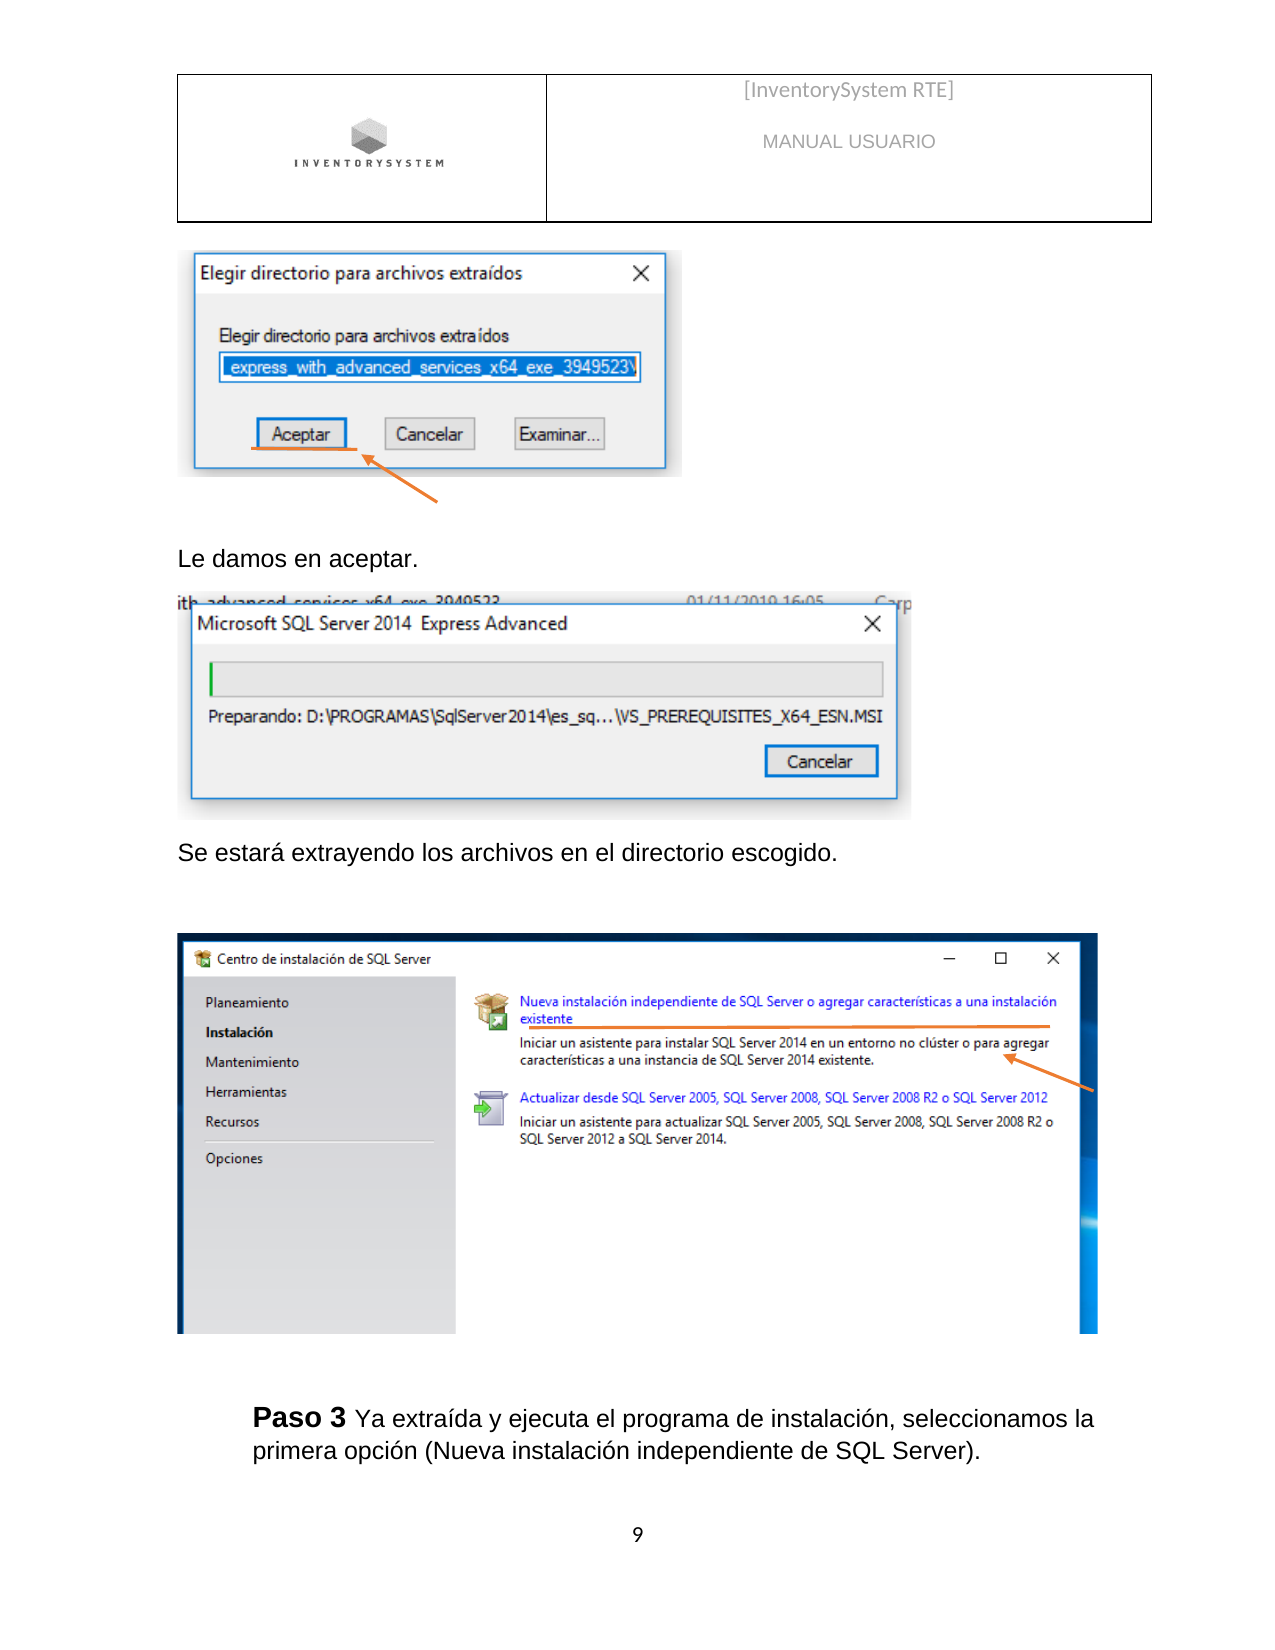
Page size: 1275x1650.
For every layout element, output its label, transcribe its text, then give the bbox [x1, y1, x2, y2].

text Se estará extrayendo los archivos en el directorio escogido. [177, 838, 1098, 867]
list Paso 3 Ya extraída y ejecuta el programa de instalación, seleccionamos la primera opción (Nueva instalación independiente de SQL Server). [252, 1400, 1098, 1464]
picture [177, 591, 912, 820]
picture [177, 933, 1098, 1334]
picture [177, 250, 682, 477]
text Le damos en aceptar. [177, 543, 1098, 572]
picture [284, 107, 455, 181]
